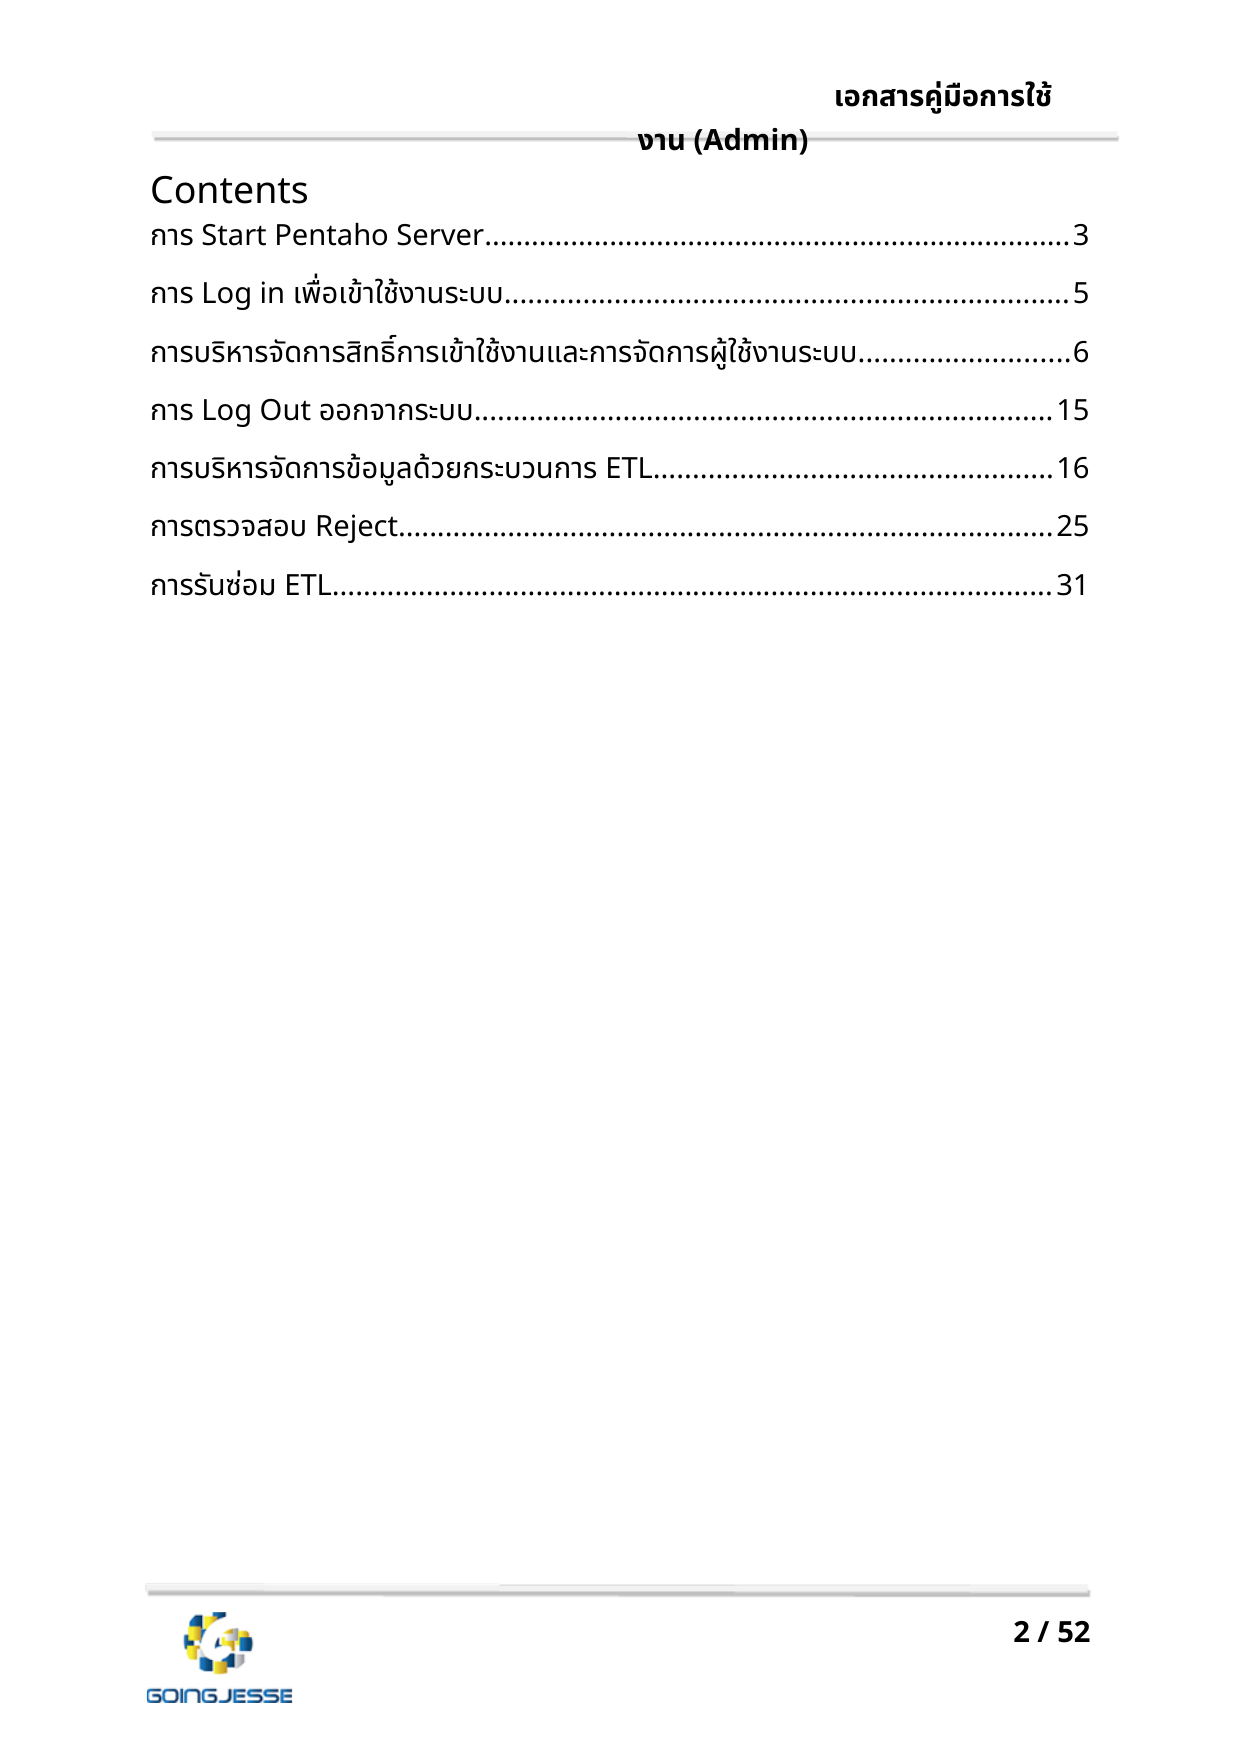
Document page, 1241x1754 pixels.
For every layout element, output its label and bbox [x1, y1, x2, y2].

picture [146, 1612, 293, 1703]
picture [143, 1582, 1096, 1599]
